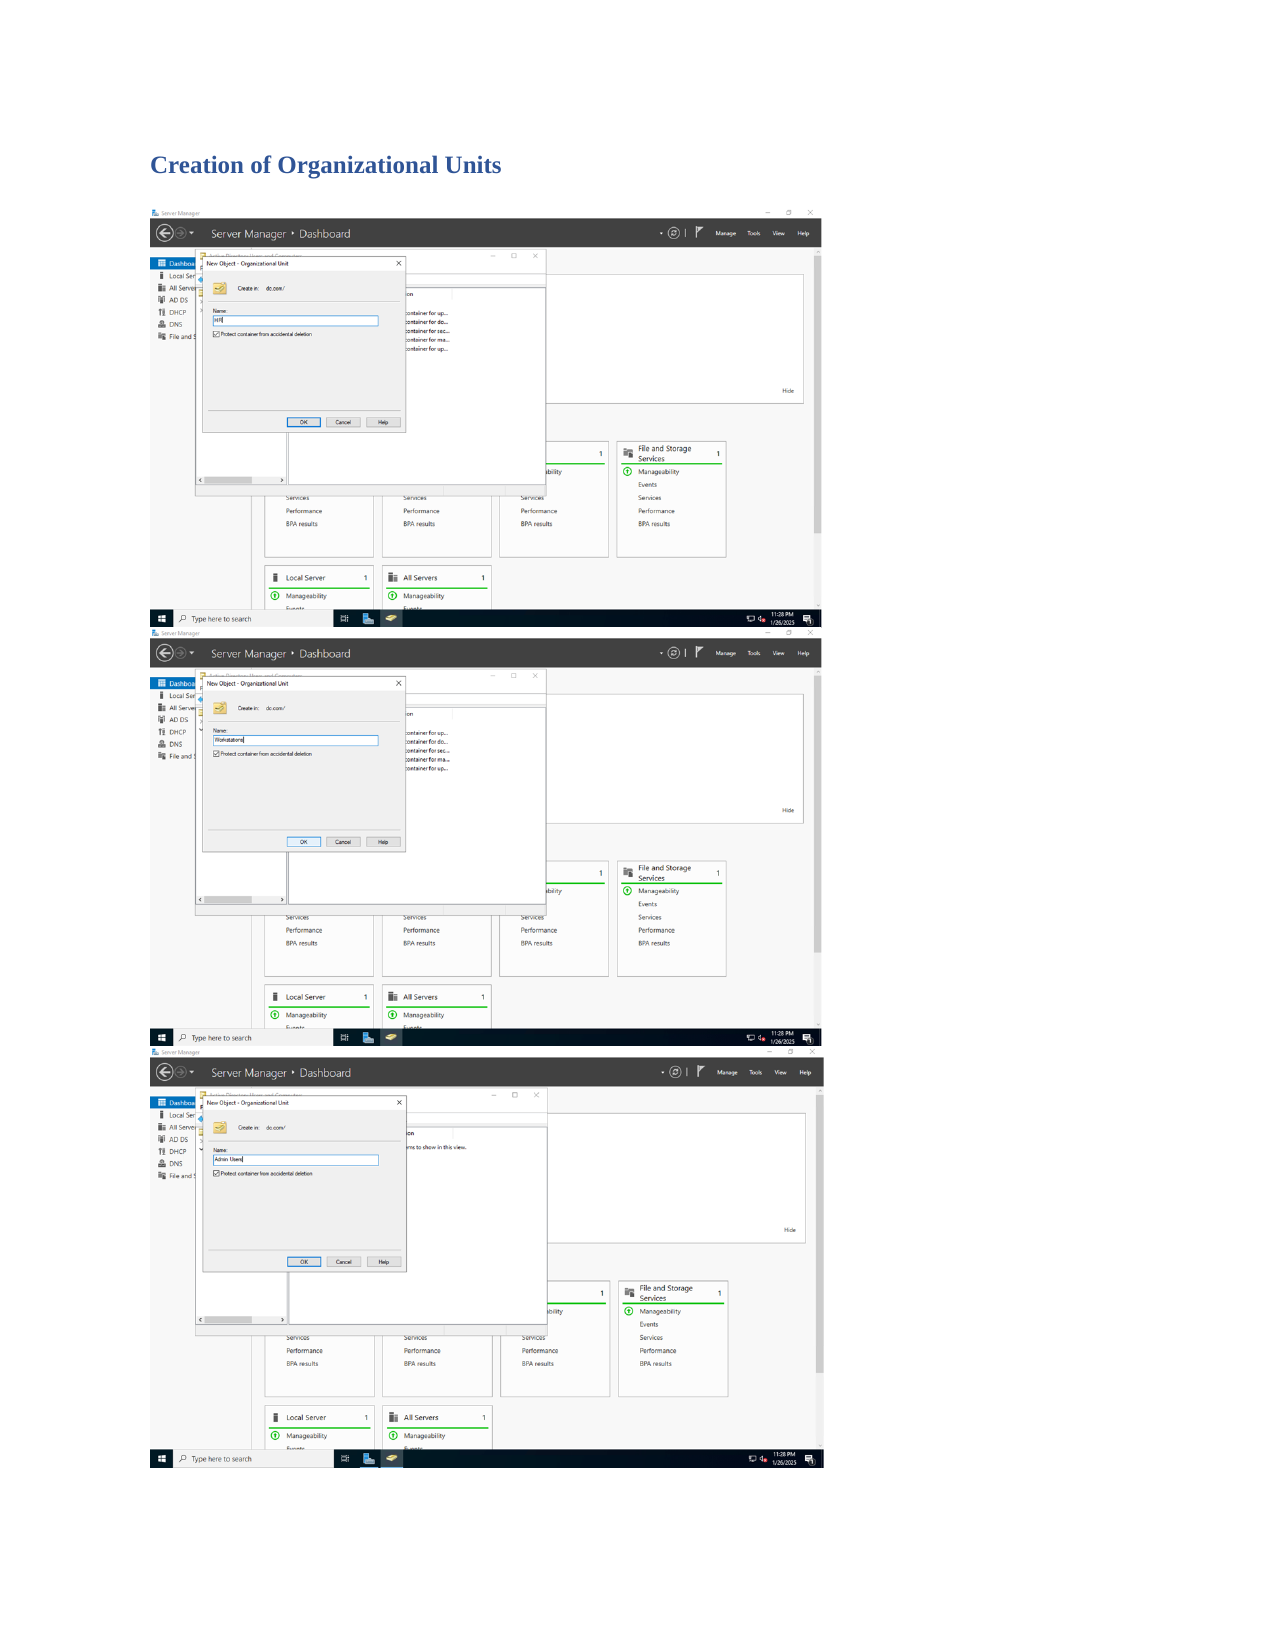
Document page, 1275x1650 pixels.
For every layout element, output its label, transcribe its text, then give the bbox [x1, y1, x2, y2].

subtitle Creation of Organizational Units [150, 150, 1114, 179]
picture [150, 207, 824, 1468]
